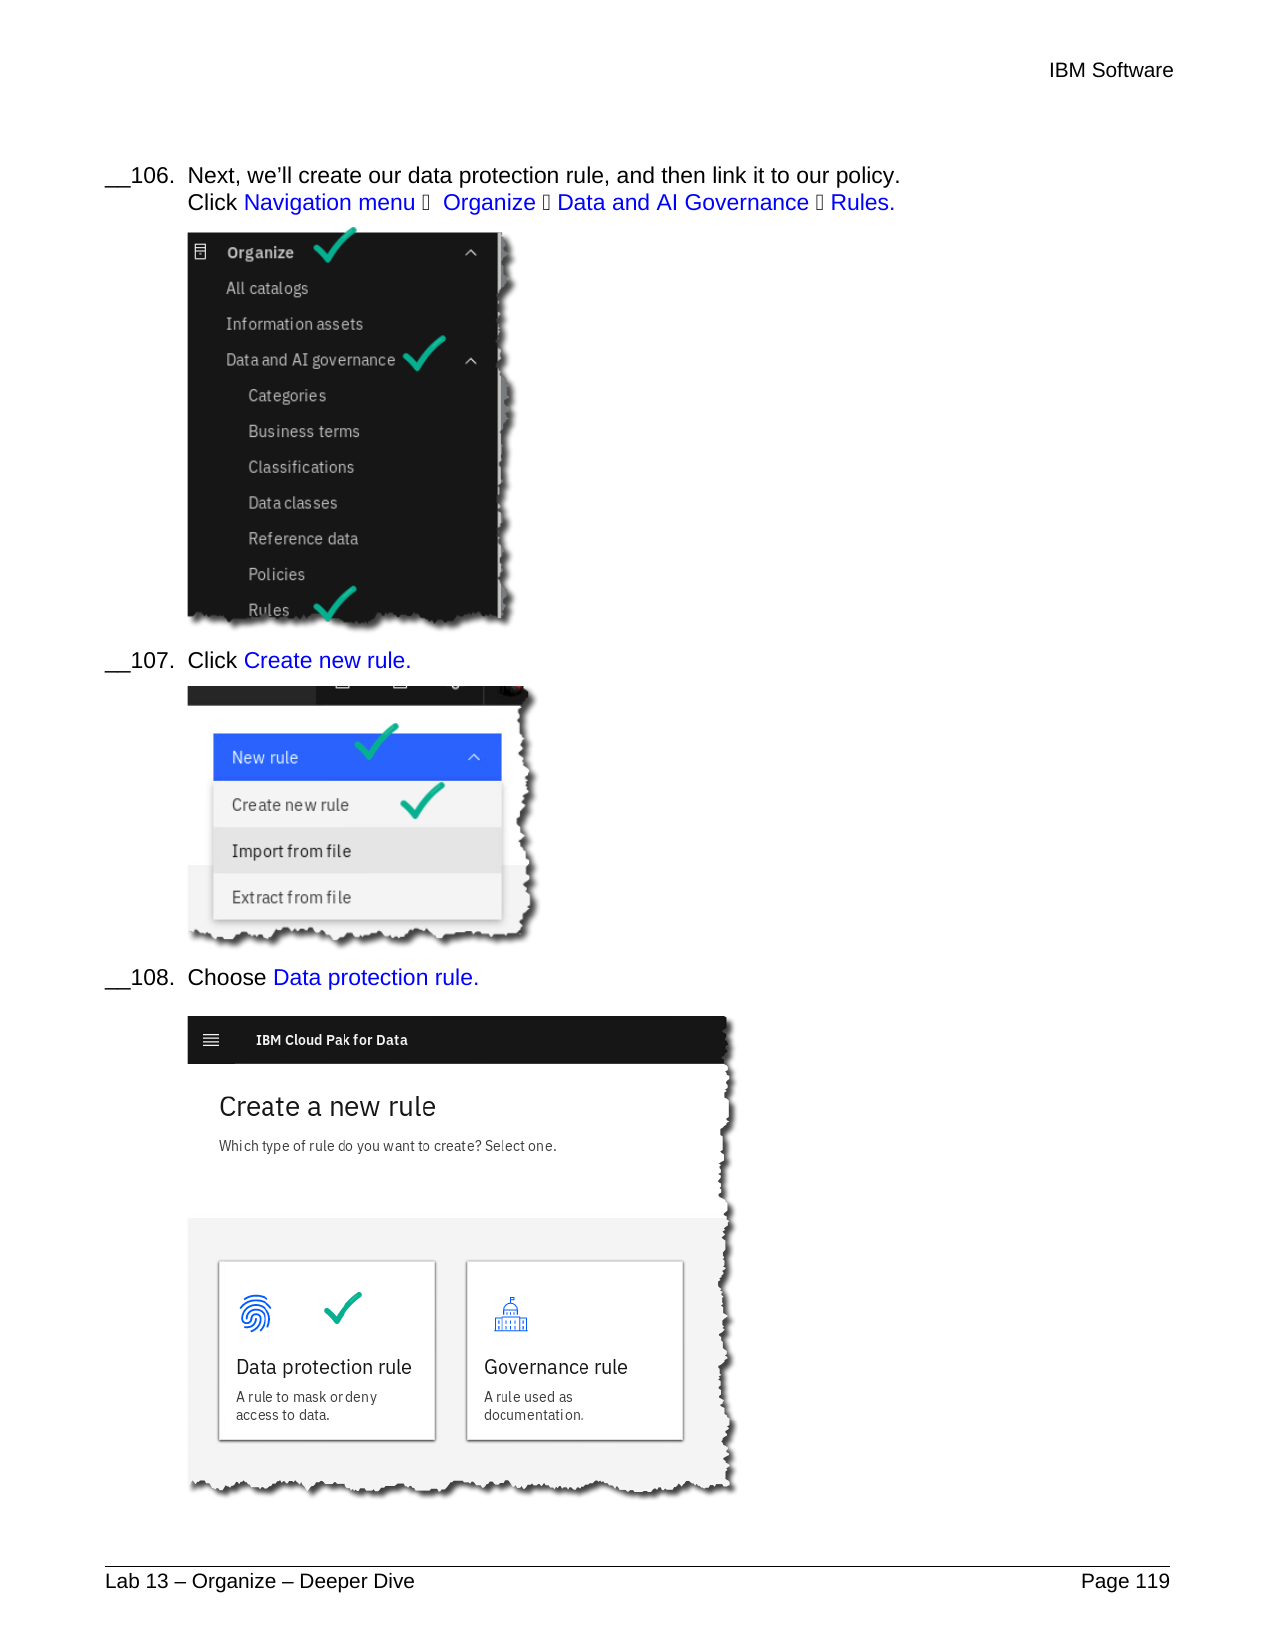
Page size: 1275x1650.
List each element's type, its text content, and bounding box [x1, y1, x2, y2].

list Next, we’ll create our data protection rule, and then link it to our policy. Click Navigation menu Organize Data and AI Governance Rules. [105, 162, 1170, 215]
picture [187, 227, 520, 635]
picture [187, 1016, 739, 1501]
list Click Create new rule. [105, 647, 1170, 673]
list Choose Data protection rule. [105, 964, 1170, 991]
picture [187, 686, 542, 952]
